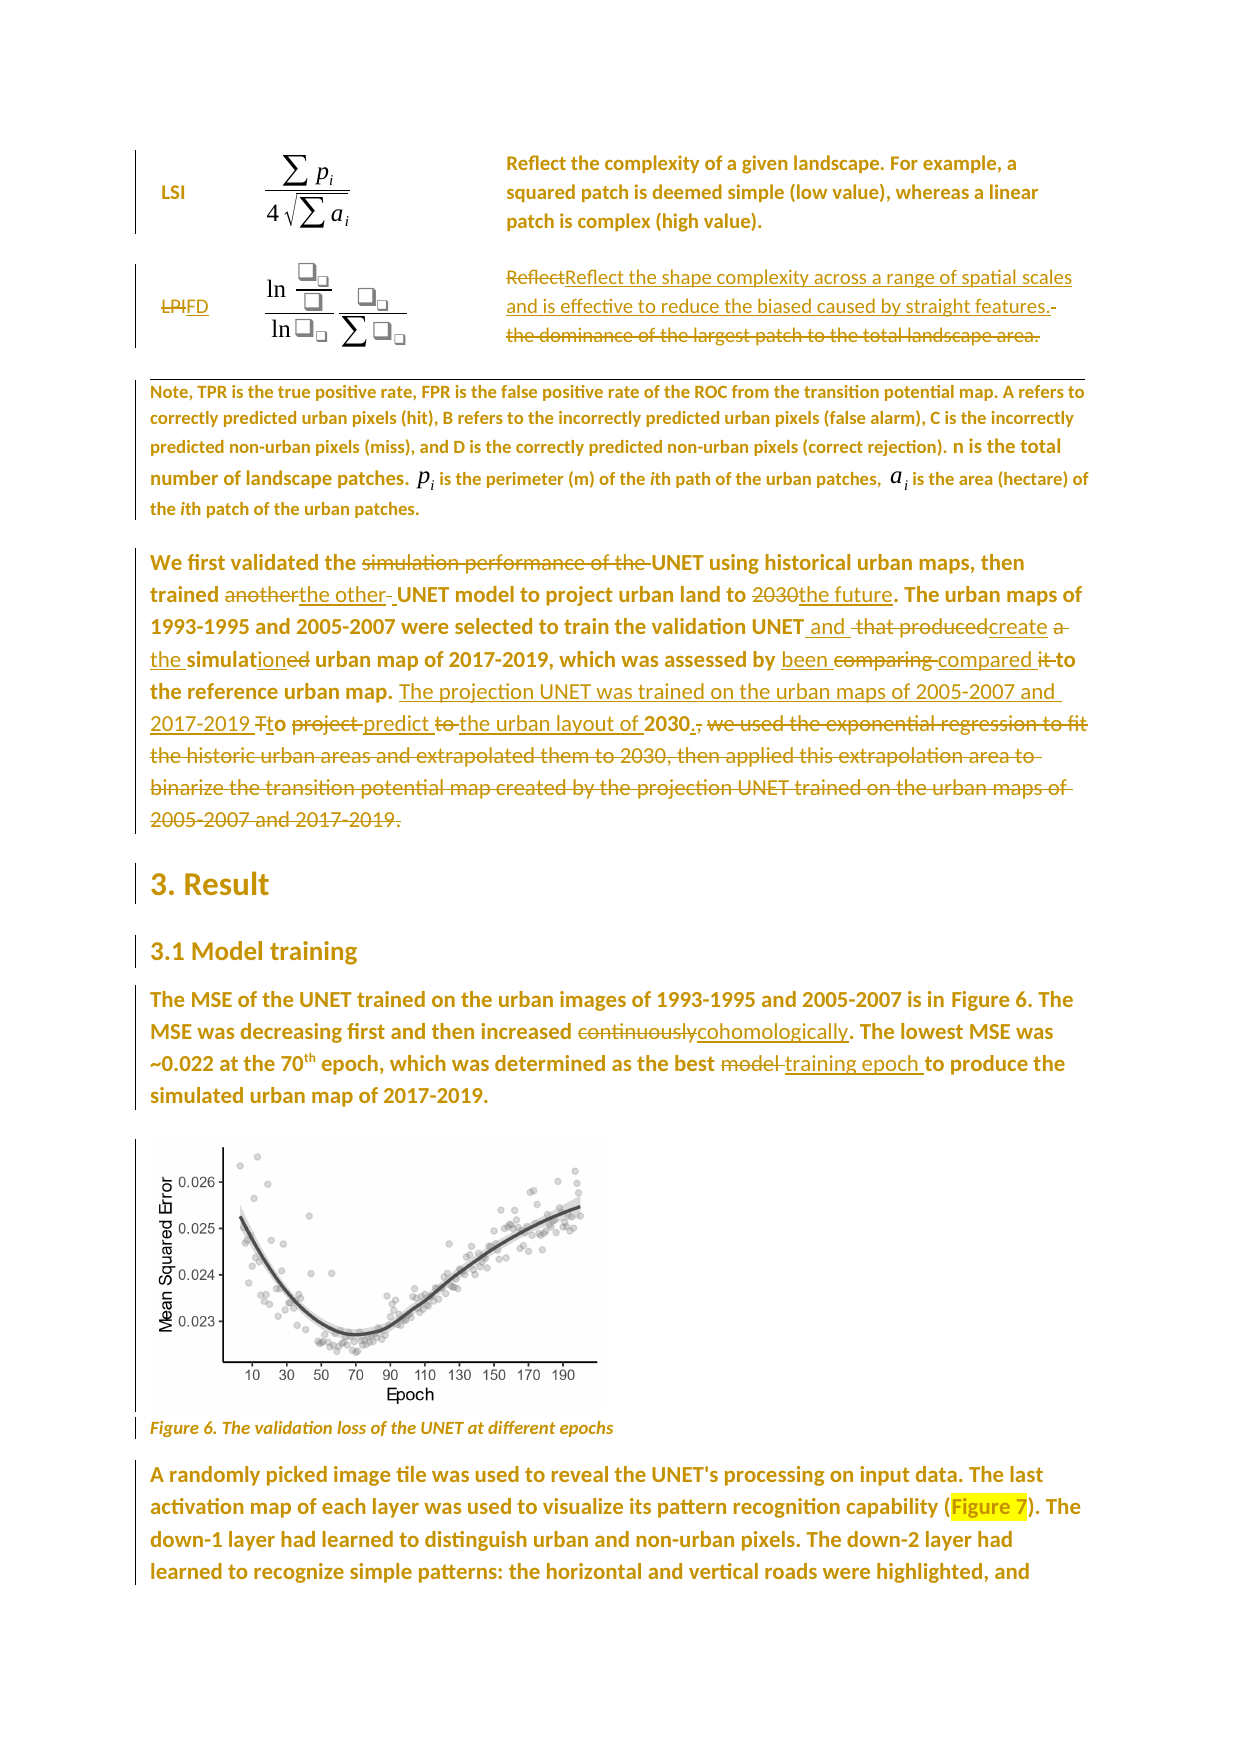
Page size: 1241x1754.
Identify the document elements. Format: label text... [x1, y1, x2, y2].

table_cell [252, 263, 495, 379]
text Note, TPR is the true positive rate, FPR is the false positive rate of the ROC from the transition potential map. A refers to correctly predicted urban pixels (hit), B refers to the incorrectly predicted urban pixels (false alarm), C is the incorrectly predicted non-urban pixels (miss), and D is the correctly predicted non-urban pixels (correct rejection). n is the total number of landscape patches. is the perimeter (m) of the ith path of the urban patches, is the area (hectare) of the ith patch of the urban patches. [150, 380, 1090, 520]
table_cell [150, 263, 252, 379]
table_cell [495, 263, 1085, 379]
text The MSE of the UNET trained on the urban images of 1993-1995 and 2005-2007 is in Figure 6. The MSE was decreasing first and then increased . The lowest MSE was ~0.022 at the 70th epoch, which was determined as the best to produce the simulated urban map of 2017-2019. [150, 985, 1090, 1109]
table_cell Reflect the complexity of a given landscape. For example, a squared patch is deemed simple (low value), whereas a linear patch is complex (high value). [495, 150, 1085, 263]
subtitle 3. Result [150, 863, 1090, 903]
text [150, 1460, 1090, 1585]
text We first validated the UNET using historical urban maps, then trained UNET model to project urban land to . The urban maps of 1993-1995 and 2005-2007 were selected to train the validation UNET simulat urban map of 2017-2019, which was assessed by to the reference urban map. o 2030 [150, 548, 1090, 834]
text Figure 6. The validation loss of the UNET at different epochs [150, 1417, 1090, 1439]
table_cell LSI [150, 150, 252, 263]
table_cell [252, 150, 495, 263]
picture [150, 1138, 606, 1413]
subtitle 3.1 Model training [150, 934, 1090, 968]
